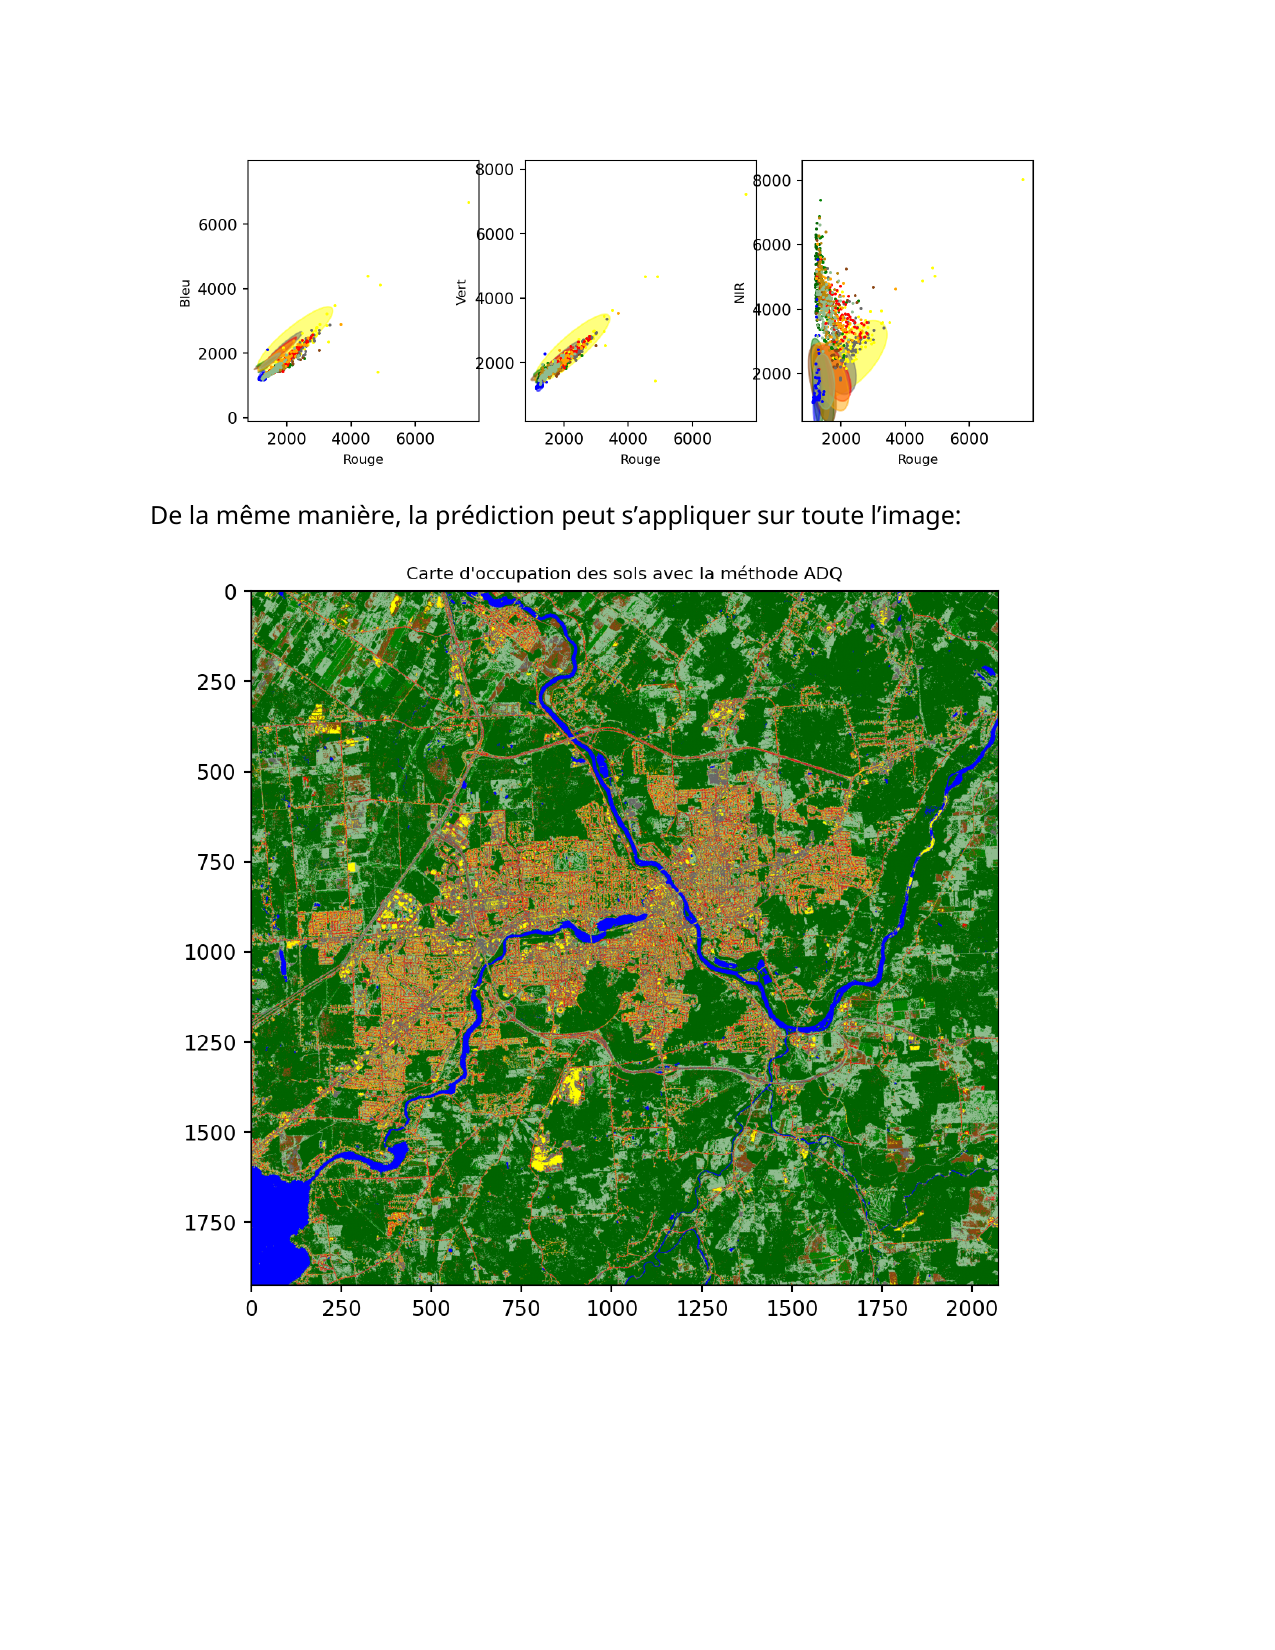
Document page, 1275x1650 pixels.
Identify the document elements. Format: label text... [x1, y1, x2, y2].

picture [168, 150, 1044, 477]
picture [168, 550, 1013, 1335]
text De la même manière, la prédiction peut s’appliquer sur toute l’image: [150, 498, 1125, 532]
